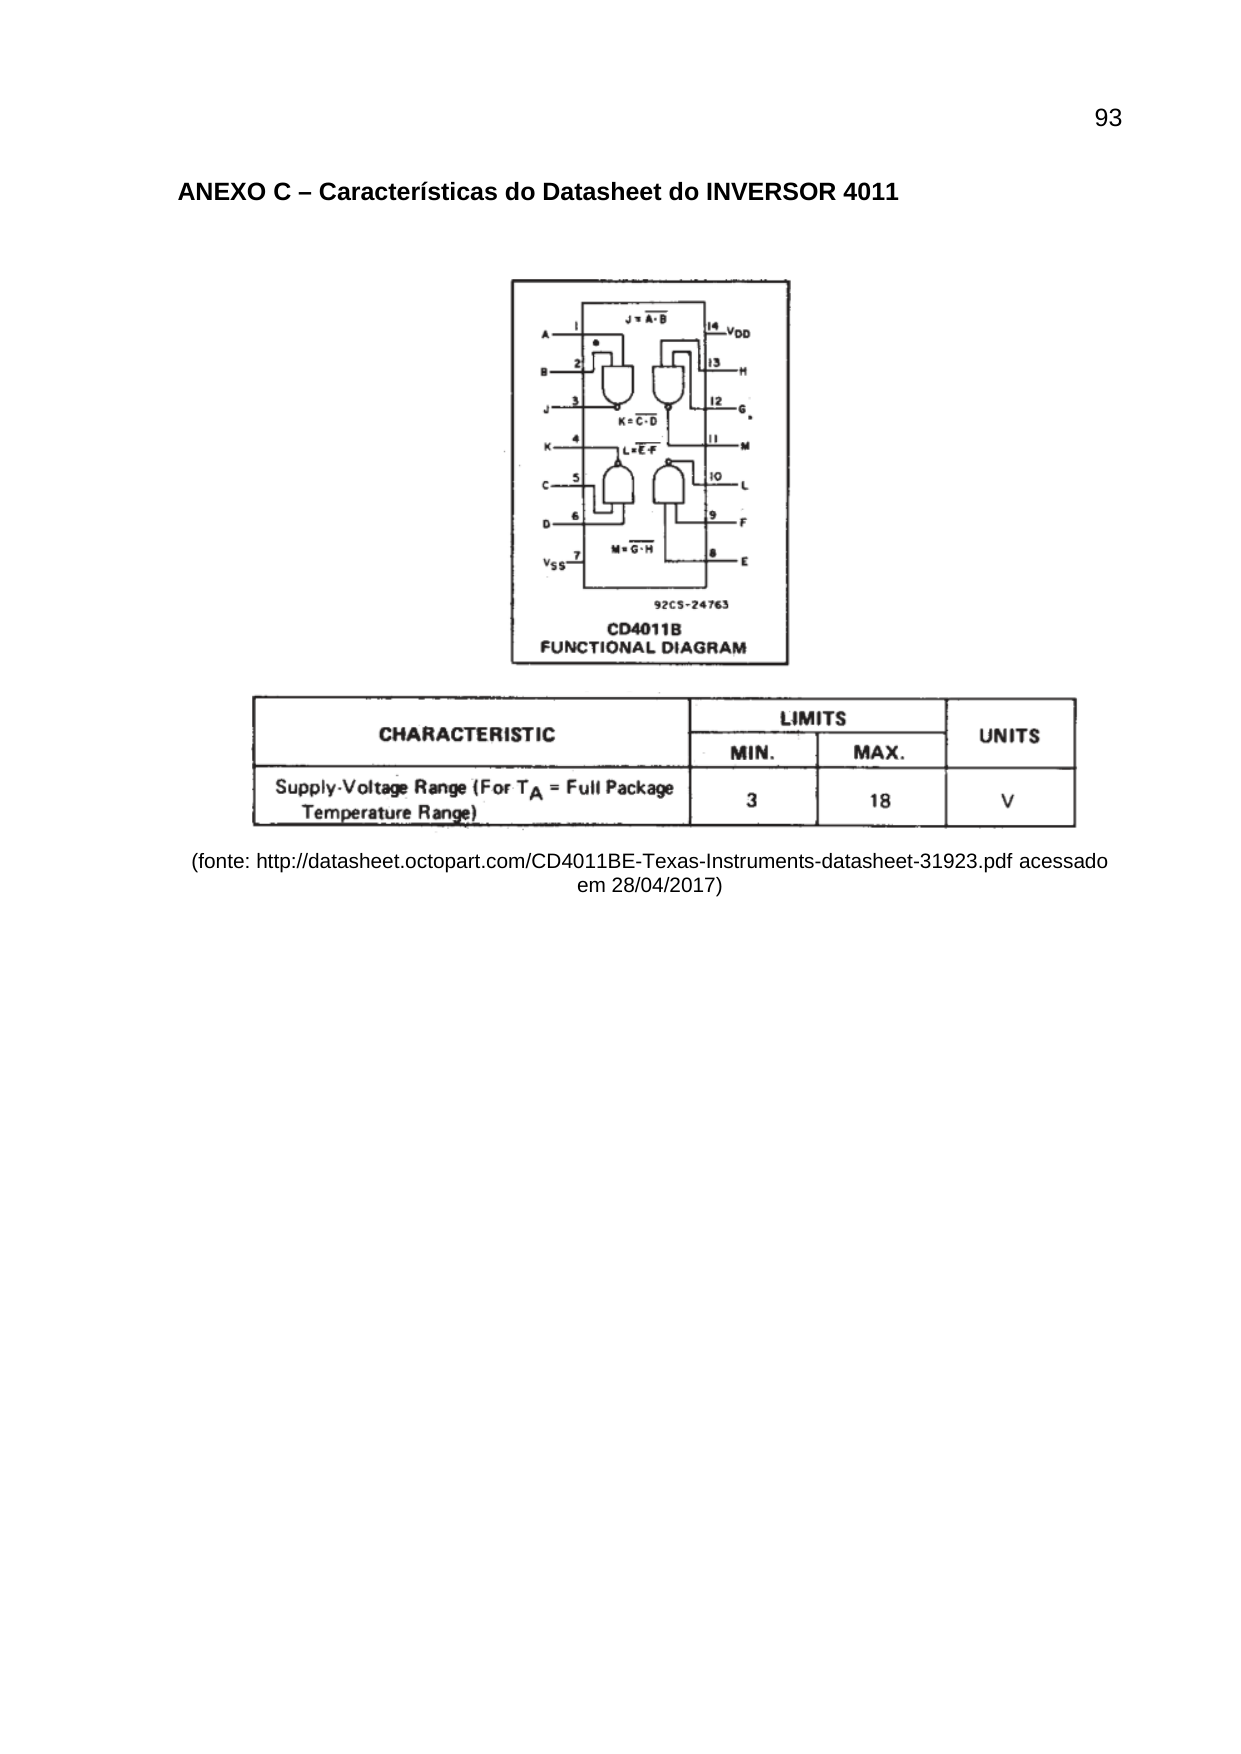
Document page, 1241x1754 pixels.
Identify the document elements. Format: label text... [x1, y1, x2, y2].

text ANEXO C – Características do Datasheet do INVERSOR 4011 [177, 177, 1122, 206]
picture [251, 691, 1082, 834]
picture [499, 263, 801, 678]
text (fonte: http://datasheet.octopart.com/CD4011BE-Texas-Instruments-datasheet-31923.pdf acessado em 28/04/2017) [177, 848, 1122, 896]
